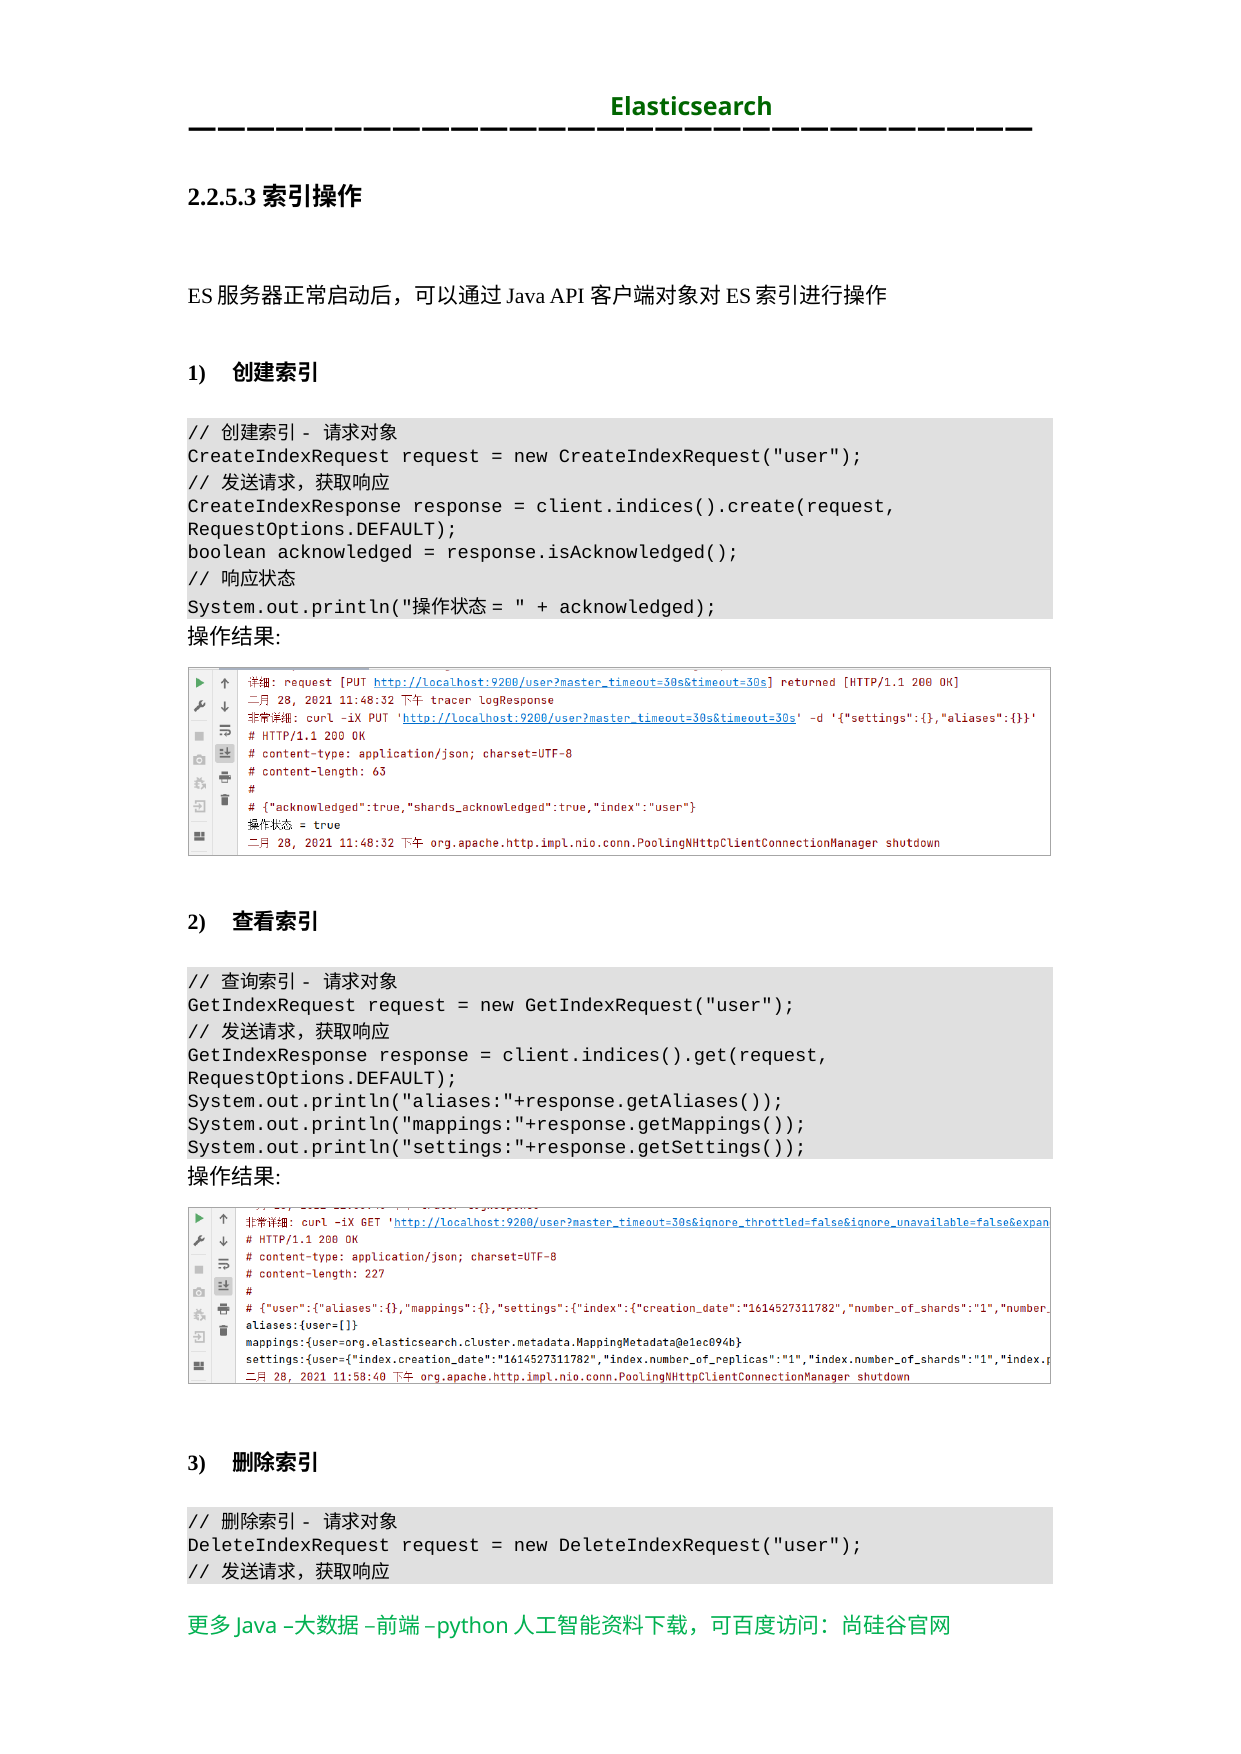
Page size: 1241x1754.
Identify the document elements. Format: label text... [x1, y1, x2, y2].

picture [189, 1208, 1050, 1383]
text System.out.println("aliases:"+response.getAliases()); [187, 1090, 1053, 1113]
text // 发送请求，获取响应 [187, 1557, 1053, 1584]
text ES服务器正常启动后，可以通过Java API 客户端对象对ES索引进行操作 [187, 277, 1053, 310]
text // 发送请求，获取响应 [187, 468, 1053, 495]
text // 创建索引 - 请求对象 [187, 418, 1053, 445]
text CreateIndexRequest request = new CreateIndexRequest("user"); [187, 445, 1053, 468]
text System.out.println("settings:"+response.getSettings()); [187, 1136, 1053, 1159]
text GetIndexResponse response = client.indices().get(request, RequestOptions.DEFAULT); [187, 1044, 1053, 1090]
text // 响应状态 [187, 564, 1053, 591]
subtitle 删除索引 [187, 1444, 1053, 1477]
subtitle 2.2.5.3 索引操作 [187, 162, 1053, 227]
text System.out.println("操作状态 = " + acknowledged); [187, 591, 1053, 619]
text 操作结果: [187, 619, 1053, 651]
text // 查询索引 - 请求对象 [187, 967, 1053, 994]
text // 发送请求，获取响应 [187, 1017, 1053, 1044]
text GetIndexRequest request = new GetIndexRequest("user"); [187, 994, 1053, 1017]
text DeleteIndexRequest request = new DeleteIndexRequest("user"); [187, 1534, 1053, 1557]
text System.out.println("mappings:"+response.getMappings()); [187, 1113, 1053, 1136]
picture [189, 668, 1050, 855]
text boolean acknowledged = response.isAcknowledged(); [187, 541, 1053, 564]
text 操作结果: [187, 1159, 1053, 1191]
subtitle 查看索引 [187, 904, 1053, 936]
subtitle 创建索引 [187, 355, 1053, 387]
text // 删除索引 - 请求对象 [187, 1507, 1053, 1534]
text CreateIndexResponse response = client.indices().create(request, RequestOptions.DEFAULT); [187, 495, 1053, 541]
